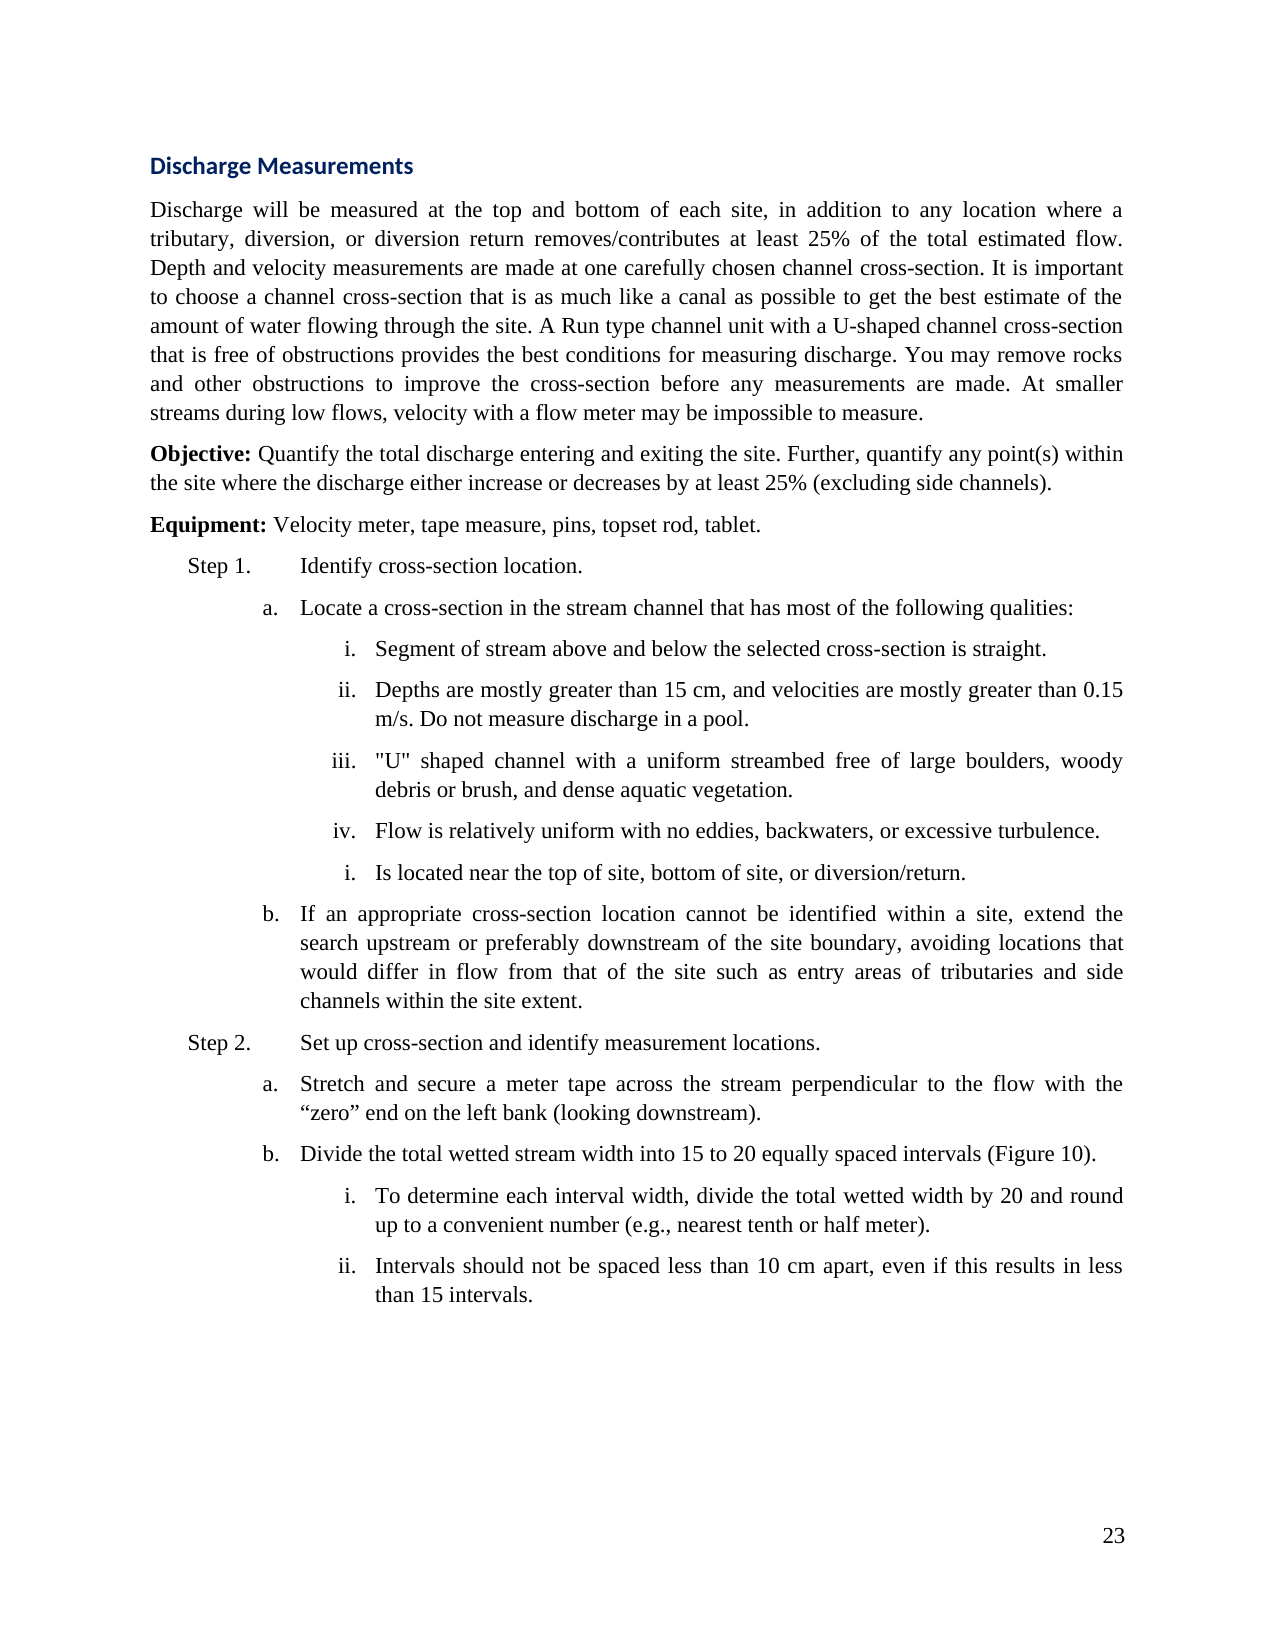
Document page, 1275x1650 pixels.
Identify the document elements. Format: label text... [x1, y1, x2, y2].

list Is located near the top of site, bottom of site, or diversion/return. [356, 859, 1125, 885]
list If an appropriate cross-section location cannot be identified within a site, extend the search upstream or preferably downstream of the site boundary, avoiding locations that would differ in flow from that of the site such as entry areas of tributaries and side channels within the site extent. [262, 900, 1125, 1013]
text Equipment: Velocity meter, tape measure, pins, topset rod, tablet. [150, 511, 1125, 537]
subtitle Discharge Measurements [150, 150, 1125, 181]
list Set up cross-section and identify measurement locations. [187, 1028, 1125, 1055]
list Locate a cross-section in the stream channel that has most of the following qualities: [262, 593, 1125, 620]
list "U" shaped channel with a uniform streambed free of large boulders, woody debris or brush, and dense aquatic vegetation. [356, 747, 1125, 802]
list Segment of stream above and below the selected cross-section is straight. [356, 635, 1125, 661]
list Divide the total wetted stream width into 15 to 20 equally spaced intervals (Figure 10). [262, 1140, 1125, 1167]
text Objective: Quantify the total discharge entering and exiting the site. Further, quantify any point(s) within the site where the discharge either increase or decreases by at least 25% (excluding side channels). [150, 440, 1125, 496]
list Stretch and secure a meter tape across the stream perpendicular to the flow with the “zero” end on the left bank (looking downstream). [262, 1070, 1125, 1125]
list To determine each interval width, divide the total wetted width by 20 and round up to a convenient number (e.g., nearest tenth or half meter). [356, 1182, 1125, 1237]
list Depths are mostly greater than 15 cm, and velocities are mostly greater than 0.15 m/s. Do not measure discharge in a pool. [356, 676, 1125, 732]
list Identify cross-section location. [187, 552, 1125, 578]
text Discharge will be measured at the top and bottom of each site, in addition to any location where a tributary, diversion, or diversion return removes/contributes at least 25% of the total estimated flow. Depth and velocity measurements are made at one carefully chosen channel cross-section. It is important to choose a channel cross-section that is as much like a canal as possible to get the best estimate of the amount of water flowing through the site. A Run type channel unit with a U-shaped channel cross-section that is free of obstructions provides the best conditions for measuring discharge. You may remove rocks and other obstructions to improve the cross-section before any measurements are made. At smaller streams during low flows, velocity with a flow meter may be impossible to measure. [150, 196, 1125, 425]
list Flow is relatively uniform with no eddies, backwaters, or excessive turbulence. [356, 817, 1125, 844]
list Intervals should not be spaced less than 10 cm apart, even if this results in less than 15 intervals. [356, 1252, 1125, 1308]
